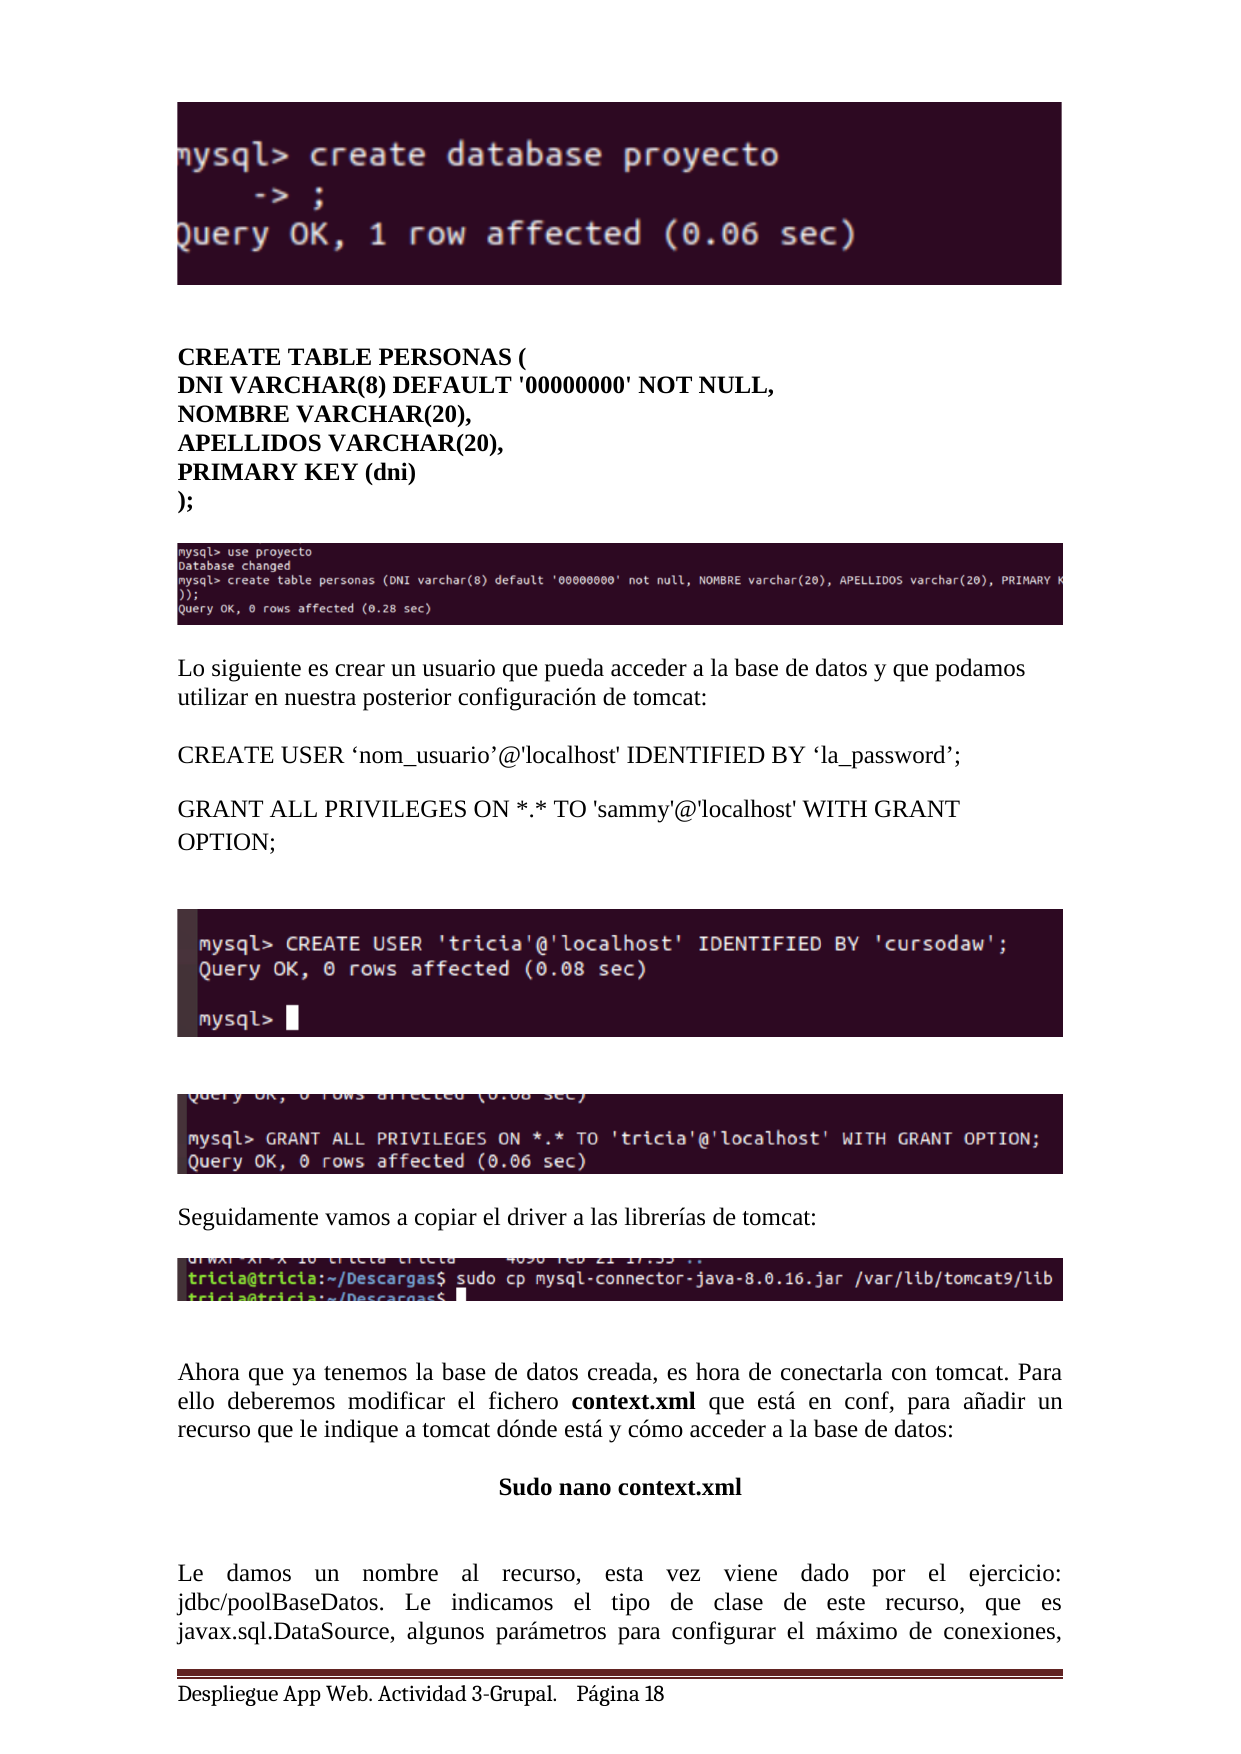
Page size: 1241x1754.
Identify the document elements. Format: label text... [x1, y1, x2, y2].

text ); [177, 486, 1063, 514]
text APELLIDOS VARCHAR(20), [177, 428, 1063, 457]
text PRIMARY KEY (dni) [177, 457, 1063, 486]
text Ahora que ya tenemos la base de datos creada, es hora de conectarla con tomcat. Para ello deberemos modificar el fichero context.xml que está en conf, para añadir un recurso que le indique a tomcat dónde está y cómo acceder a la base de datos: [177, 1357, 1063, 1443]
text Sudo nano context.xml [177, 1472, 1063, 1501]
text CREATE TABLE PERSONAS ( [177, 342, 1063, 371]
picture [177, 1094, 1063, 1174]
text NOMBRE VARCHAR(20), [177, 399, 1063, 428]
picture [177, 102, 1062, 285]
text Lo siguiente es crear un usuario que pueda acceder a la base de datos y que podamos utilizar en nuestra posterior configuración de tomcat: [177, 653, 1063, 711]
text GRANT ALL PRIVILEGES ON *.* TO 'sammy'@'localhost' WITH GRANT OPTION; [177, 794, 1063, 855]
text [177, 1558, 1063, 1644]
picture [177, 543, 1063, 625]
text CREATE USER ‘nom_usuario’@'localhost' IDENTIFIED BY ‘la_password’; [177, 740, 1063, 768]
picture [177, 909, 1063, 1037]
text DNI VARCHAR(8) DEFAULT '00000000' NOT NULL, [177, 371, 1063, 399]
picture [177, 1258, 1063, 1301]
text Seguidamente vamos a copiar el driver a las librerías de tomcat: [177, 1202, 1063, 1231]
